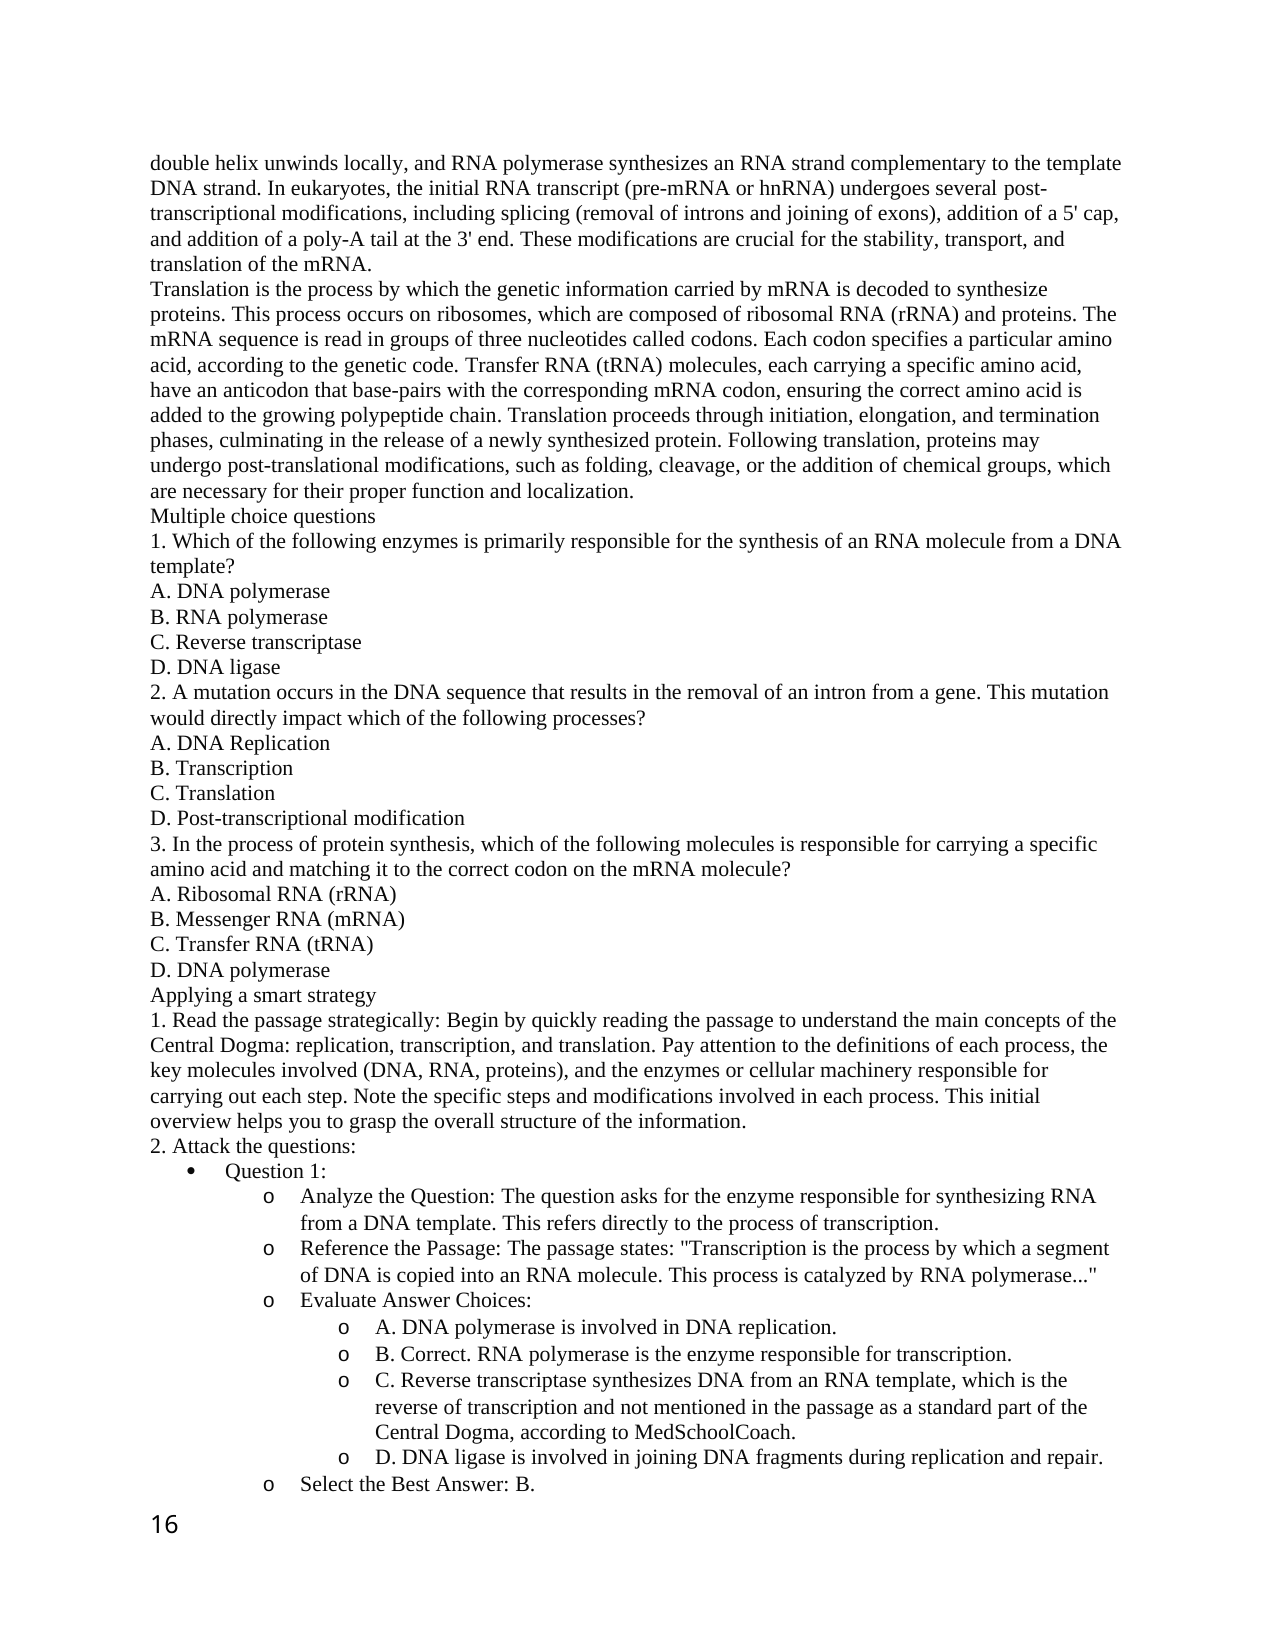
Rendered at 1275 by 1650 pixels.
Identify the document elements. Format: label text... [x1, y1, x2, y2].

list Reference the Passage: The passage states: "Transcription is the process by which a segment of DNA is copied into an RNA molecule. This process is catalyzed by RNA polymerase..." [262, 1235, 1125, 1287]
text 1. Which of the following enzymes is primarily responsible for the synthesis of an RNA molecule from a DNA template? [150, 528, 1125, 578]
list C. Reverse transcriptase synthesizes DNA from an RNA template, which is the reverse of transcription and not mentioned in the passage as a standard part of the Central Dogma, according to MedSchoolCoach. [337, 1367, 1125, 1444]
list B. Correct. RNA polymerase is the enzyme responsible for transcription. [337, 1341, 1125, 1367]
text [150, 150, 1125, 276]
list Analyze the Question: The question asks for the enzyme responsible for synthesizing RNA from a DNA template. This refers directly to the process of transcription. [262, 1183, 1125, 1235]
text A. Ribosomal RNA (rRNA) B. Messenger RNA (mRNA) C. Transfer RNA (tRNA) D. DNA polymerase [150, 881, 1125, 982]
list Question 1: [187, 1158, 1125, 1183]
text Translation is the process by which the genetic information carried by mRNA is decoded to synthesize proteins. This process occurs on ribosomes, which are composed of ribosomal RNA (rRNA) and proteins. The mRNA sequence is read in groups of three nucleotides called codons. Each codon specifies a particular amino acid, according to the genetic code. Transfer RNA (tRNA) molecules, each carrying a specific amino acid, have an anticodon that base-pairs with the corresponding mRNA codon, ensuring the correct amino acid is added to the growing polypeptide chain. Translation proceeds through initiation, elongation, and termination phases, culminating in the release of a newly synthesized protein. Following translation, proteins may undergo post-translational modifications, such as folding, cleavage, or the addition of chemical groups, which are necessary for their proper function and localization. [150, 276, 1125, 503]
text 1. Read the passage strategically: Begin by quickly reading the passage to understand the main concepts of the Central Dogma: replication, transcription, and translation. Pay attention to the definitions of each process, the key molecules involved (DNA, RNA, proteins), and the enzymes or cellular machinery responsible for carrying out each step. Note the specific steps and modifications involved in each process. This initial overview helps you to grasp the overall structure of the information. [150, 1007, 1125, 1133]
list Select the Best Answer: B. [262, 1471, 1125, 1498]
text 2. Attack the questions: [150, 1133, 1125, 1158]
list D. DNA ligase is involved in joining DNA fragments during replication and repair. [337, 1444, 1125, 1471]
list A. DNA polymerase is involved in DNA replication. [337, 1314, 1125, 1341]
text A. DNA polymerase B. RNA polymerase C. Reverse transcriptase D. DNA ligase [150, 578, 1125, 679]
text Multiple choice questions [150, 503, 1125, 528]
text 3. In the process of protein synthesis, which of the following molecules is responsible for carrying a specific amino acid and matching it to the correct codon on the mRNA molecule? [150, 831, 1125, 881]
list Evaluate Answer Choices: [262, 1287, 1125, 1314]
text 2. A mutation occurs in the DNA sequence that results in the removal of an intron from a gene. This mutation would directly impact which of the following processes? [150, 679, 1125, 730]
text Applying a smart strategy [150, 982, 1125, 1007]
text A. DNA Replication B. Transcription C. Translation D. Post-transcriptional modification [150, 730, 1125, 831]
